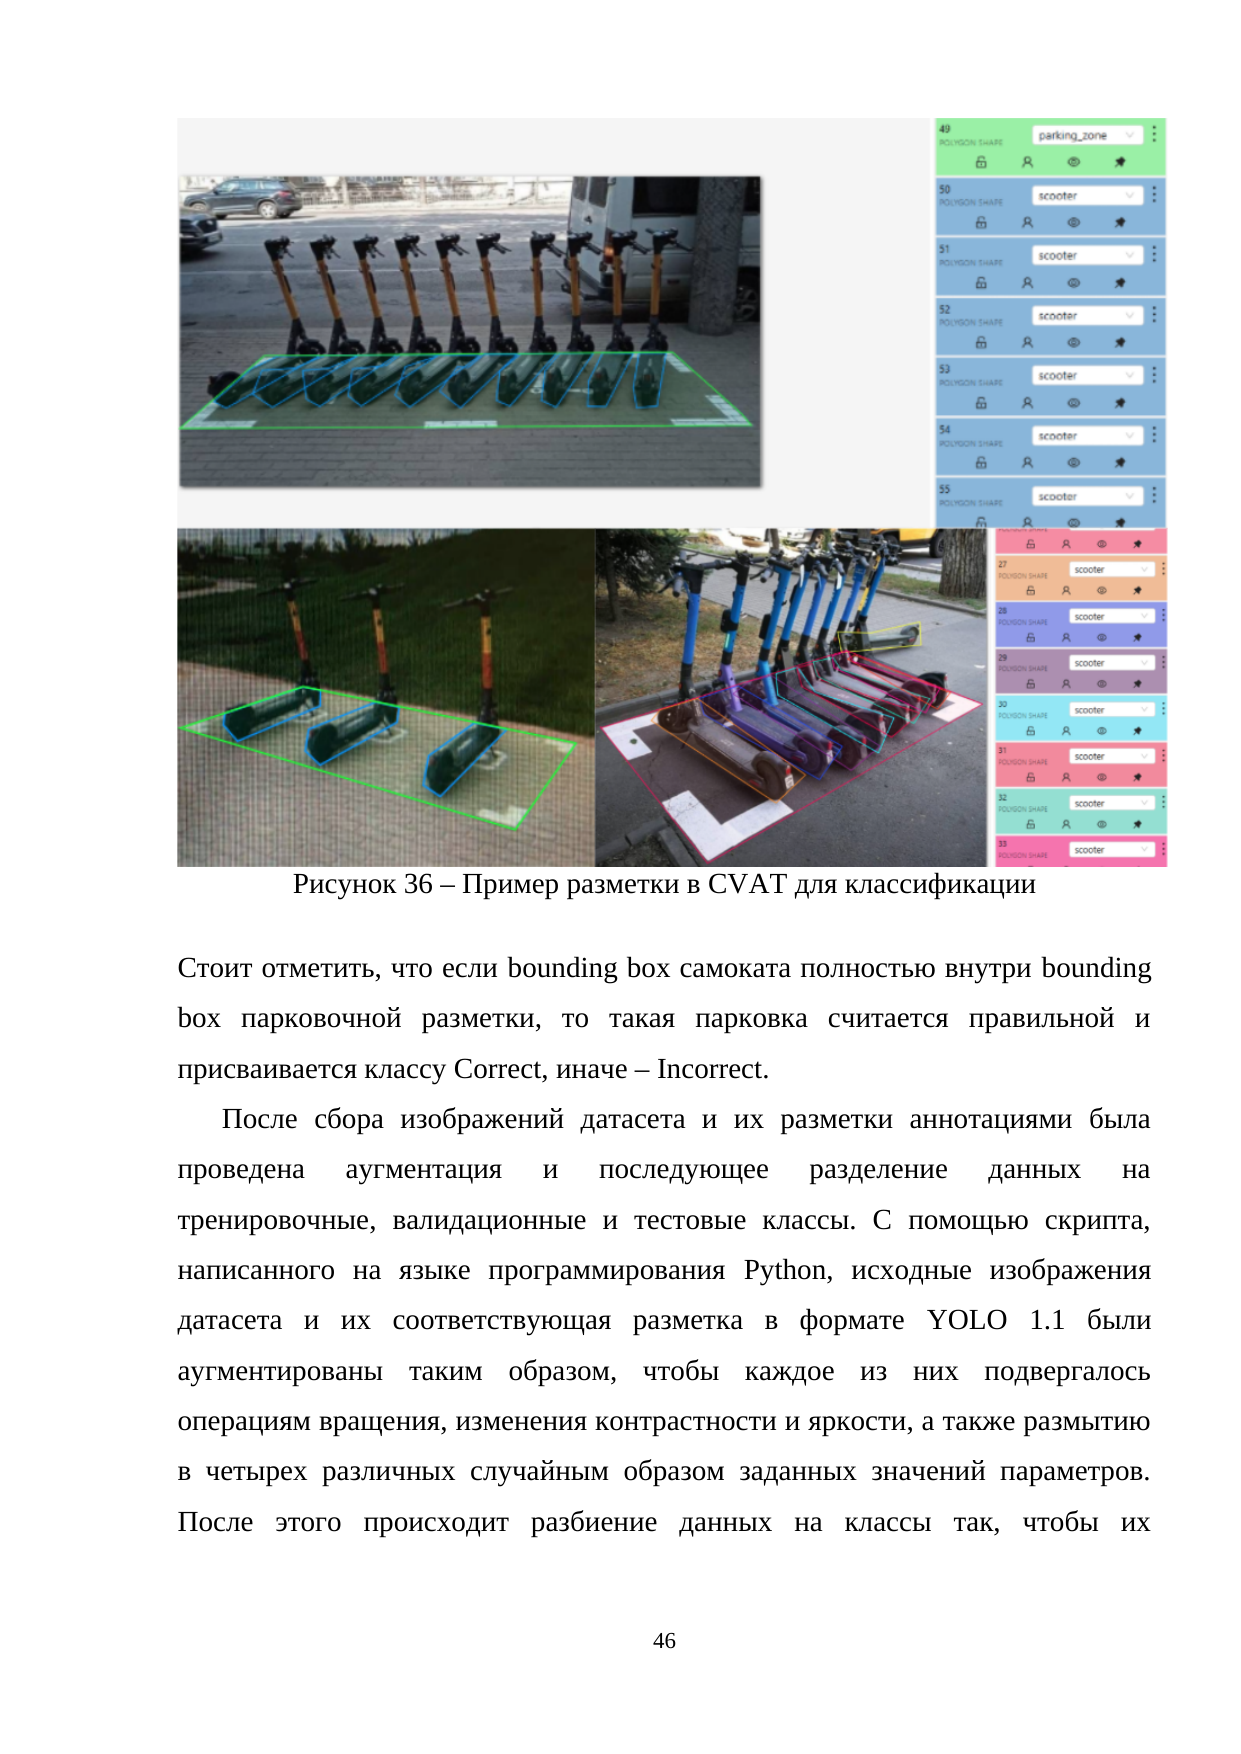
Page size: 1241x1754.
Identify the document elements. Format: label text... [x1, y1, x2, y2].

picture [177, 118, 1170, 867]
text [177, 1101, 1152, 1537]
text Стоит отметить, что если bounding box самоката полностью внутри bounding box парковочной разметки, то такая парковка считается правильной и присваивается классу Correct, иначе – Incorrect. [177, 950, 1152, 1084]
text Рисунок 36 – Пример разметки в CVAT для классификации [177, 867, 1152, 900]
